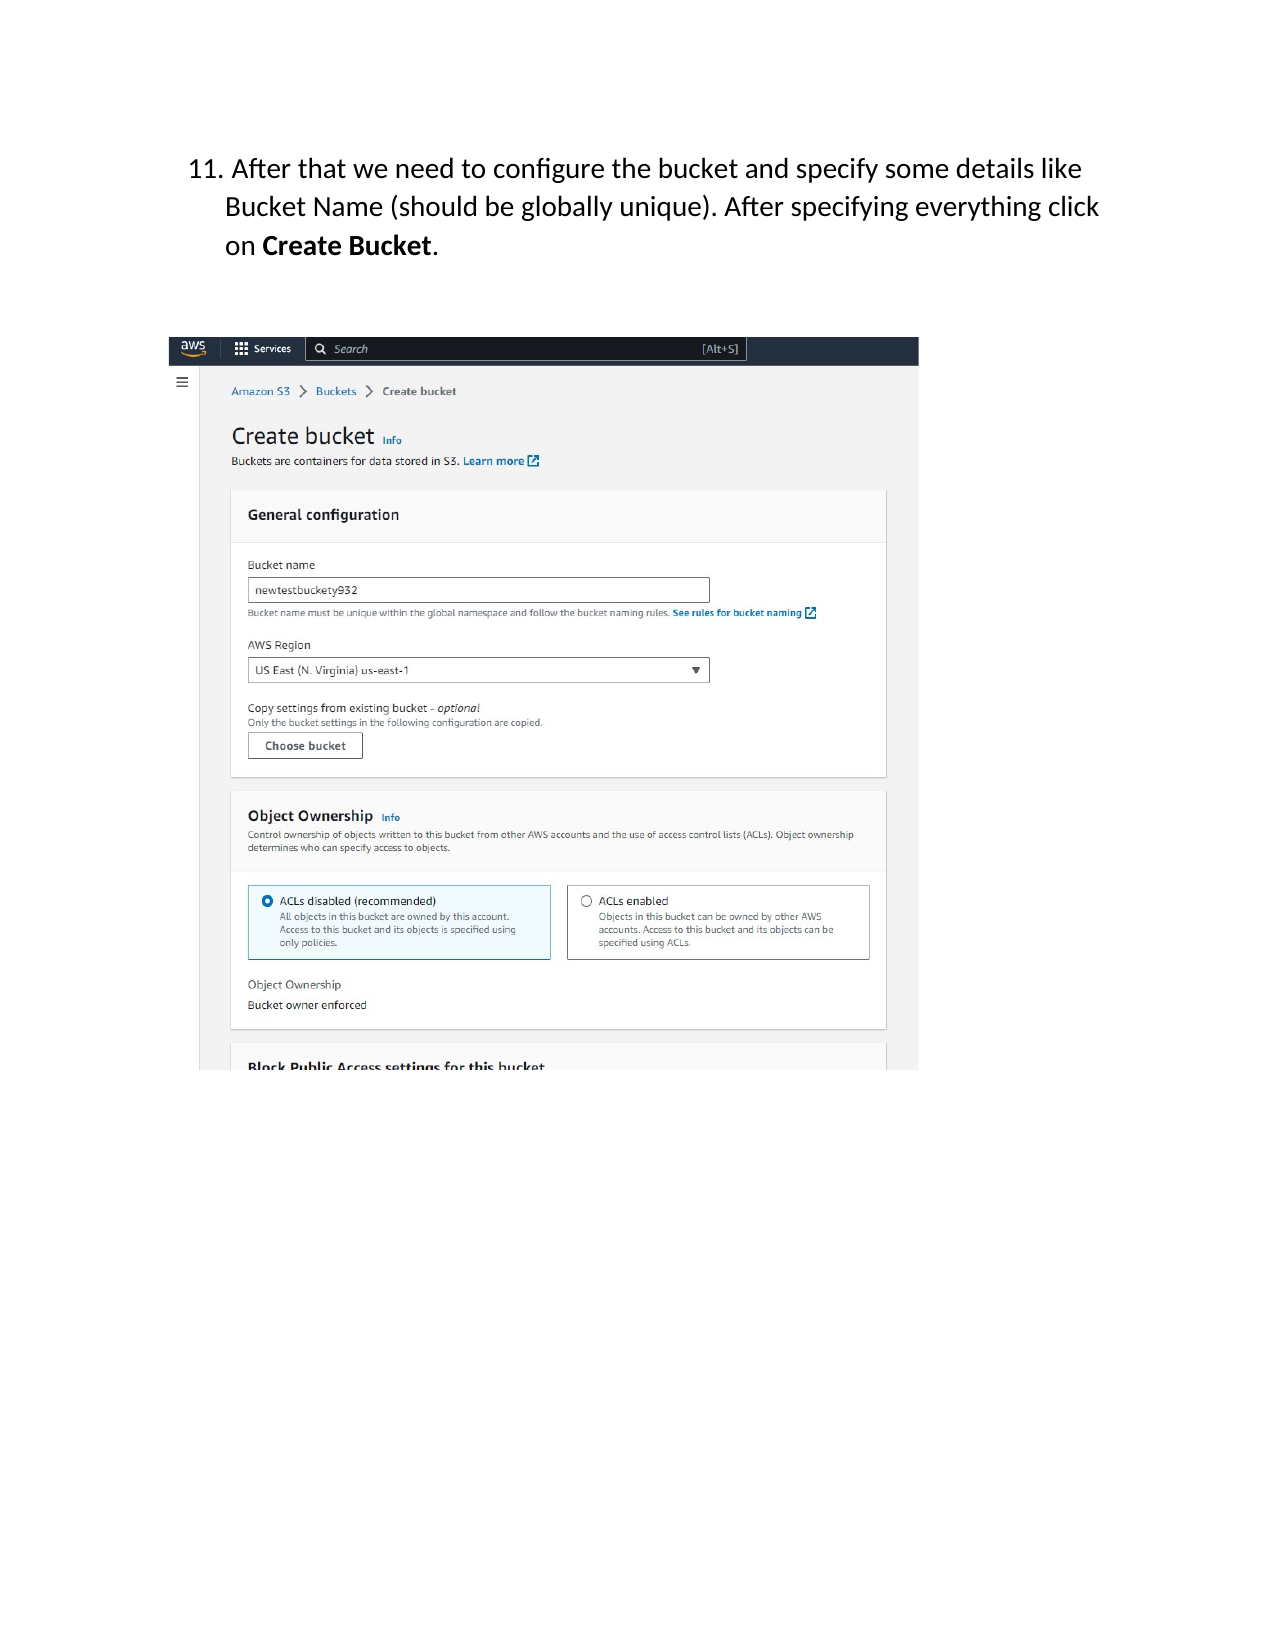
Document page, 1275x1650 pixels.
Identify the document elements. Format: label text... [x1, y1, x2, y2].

list After that we need to configure the bucket and specify some details like Bucket Name (should be globally unique). After specifying everything click on Create Bucket. [187, 150, 1125, 262]
